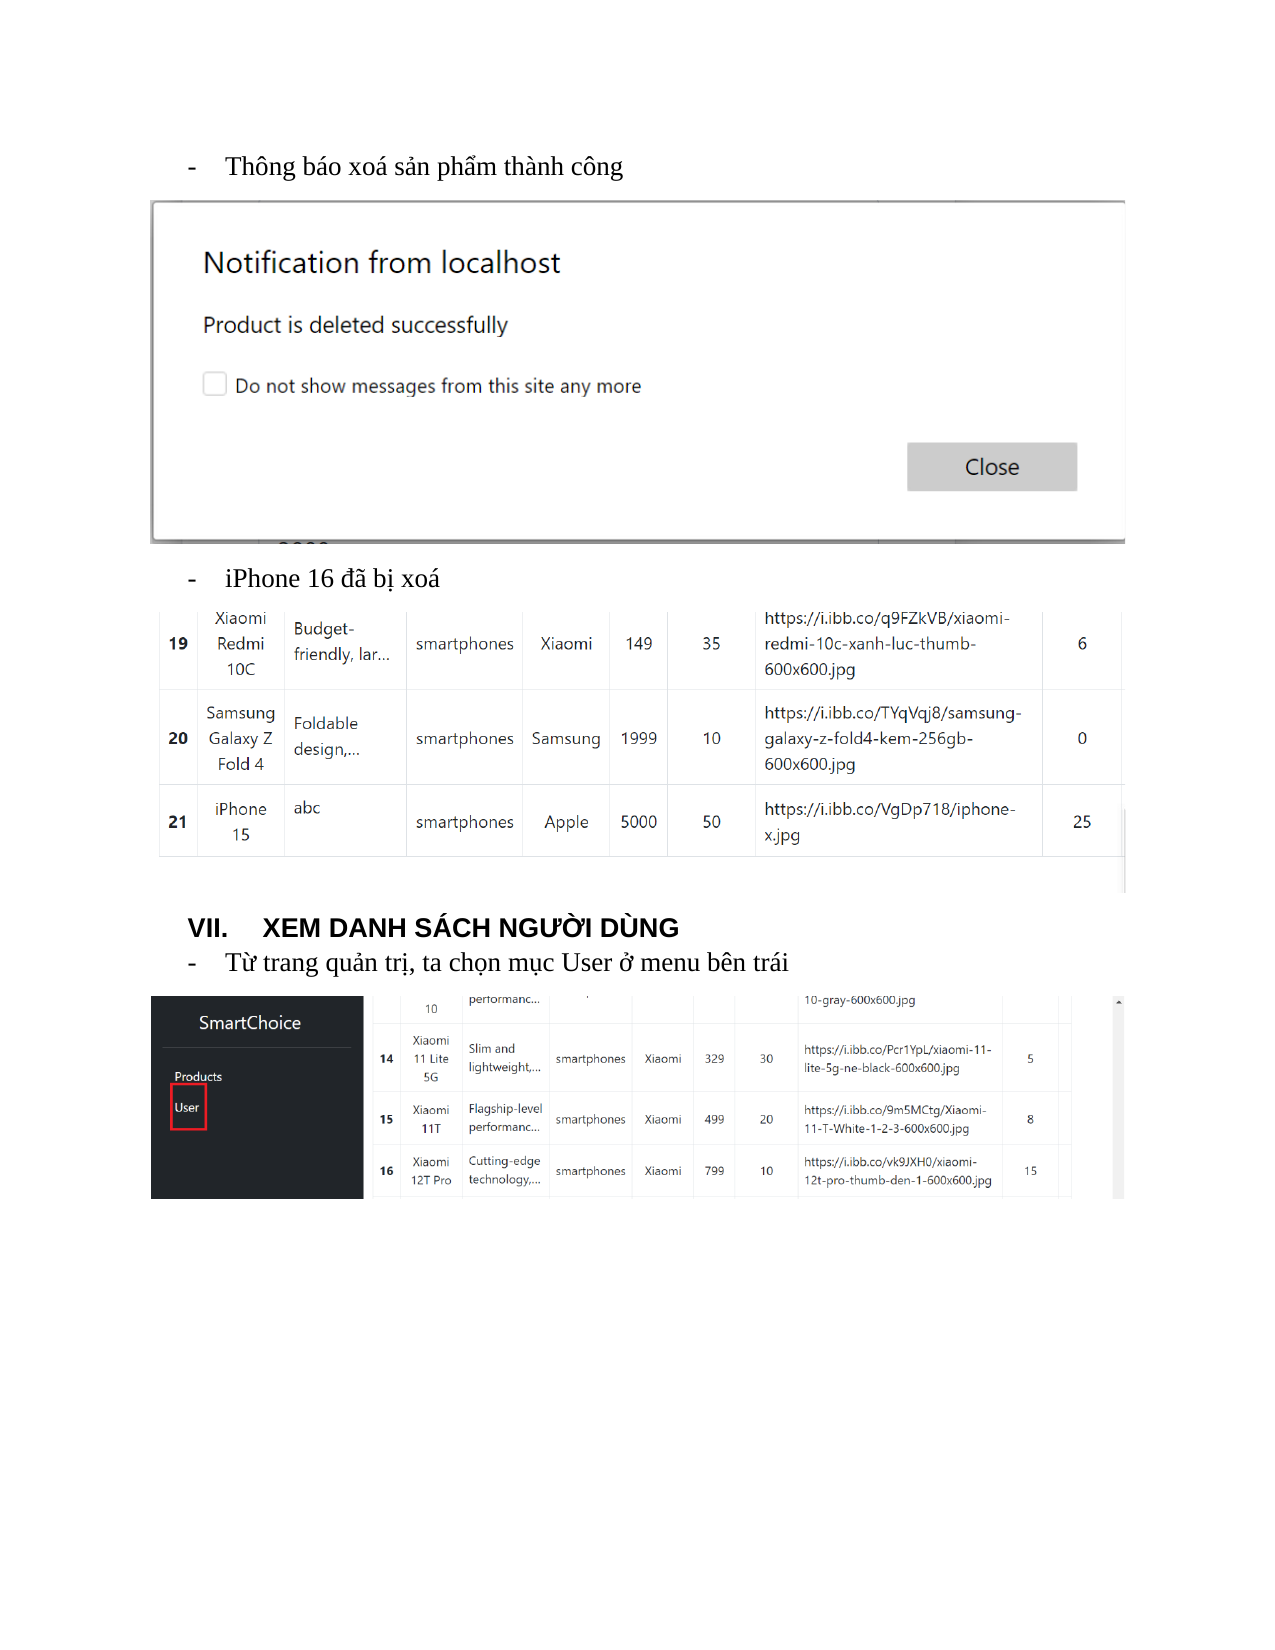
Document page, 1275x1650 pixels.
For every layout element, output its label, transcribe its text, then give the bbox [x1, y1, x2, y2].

subtitle XEM DANH SÁCH NGƯỜI DÙNG [187, 912, 1125, 943]
list Thông báo xoá sản phẩm thành công [187, 150, 1125, 181]
list Từ trang quản trị, ta chọn mục User ở menu bên trái [187, 946, 1125, 977]
picture [150, 200, 1125, 544]
picture [150, 612, 1125, 893]
picture [151, 996, 1125, 1199]
list iPhone 16 đã bị xoá [187, 562, 1125, 593]
